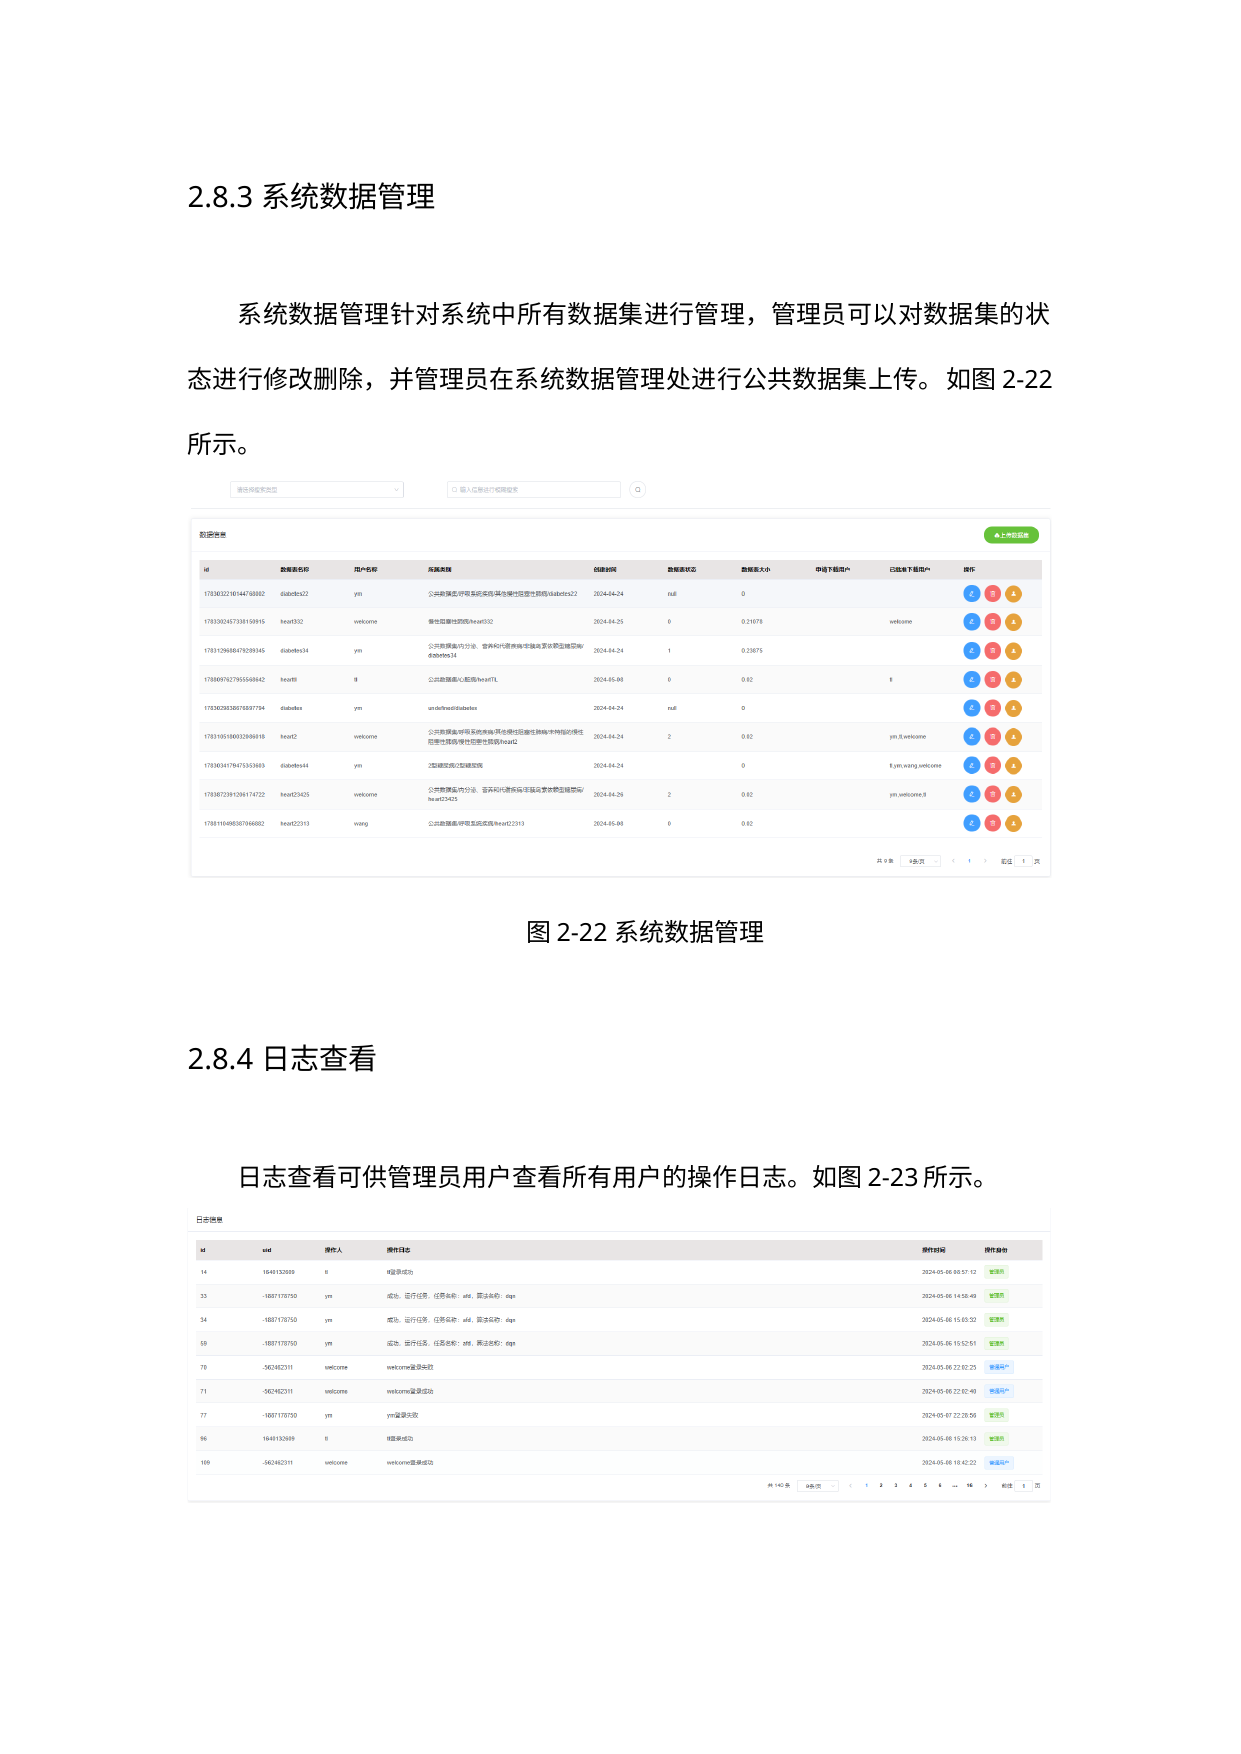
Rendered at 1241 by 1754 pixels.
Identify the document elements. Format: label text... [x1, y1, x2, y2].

subtitle 2.8.3 系统数据管理 [187, 162, 1053, 227]
text 图2-22 系统数据管理 [187, 898, 1053, 963]
text 日志查看可供管理员用户查看所有用户的操作日志。如图2-23所示。 [187, 1143, 1053, 1208]
text 系统数据管理针对系统中所有数据集进行管理，管理员可以对数据集的状态进行修改删除，并管理员在系统数据管理处进行公共数据集上传。如图2-22所示。 [187, 280, 1053, 475]
subtitle 2.8.4 日志查看 [187, 1024, 1053, 1089]
picture [187, 475, 1052, 878]
picture [187, 1208, 1051, 1503]
